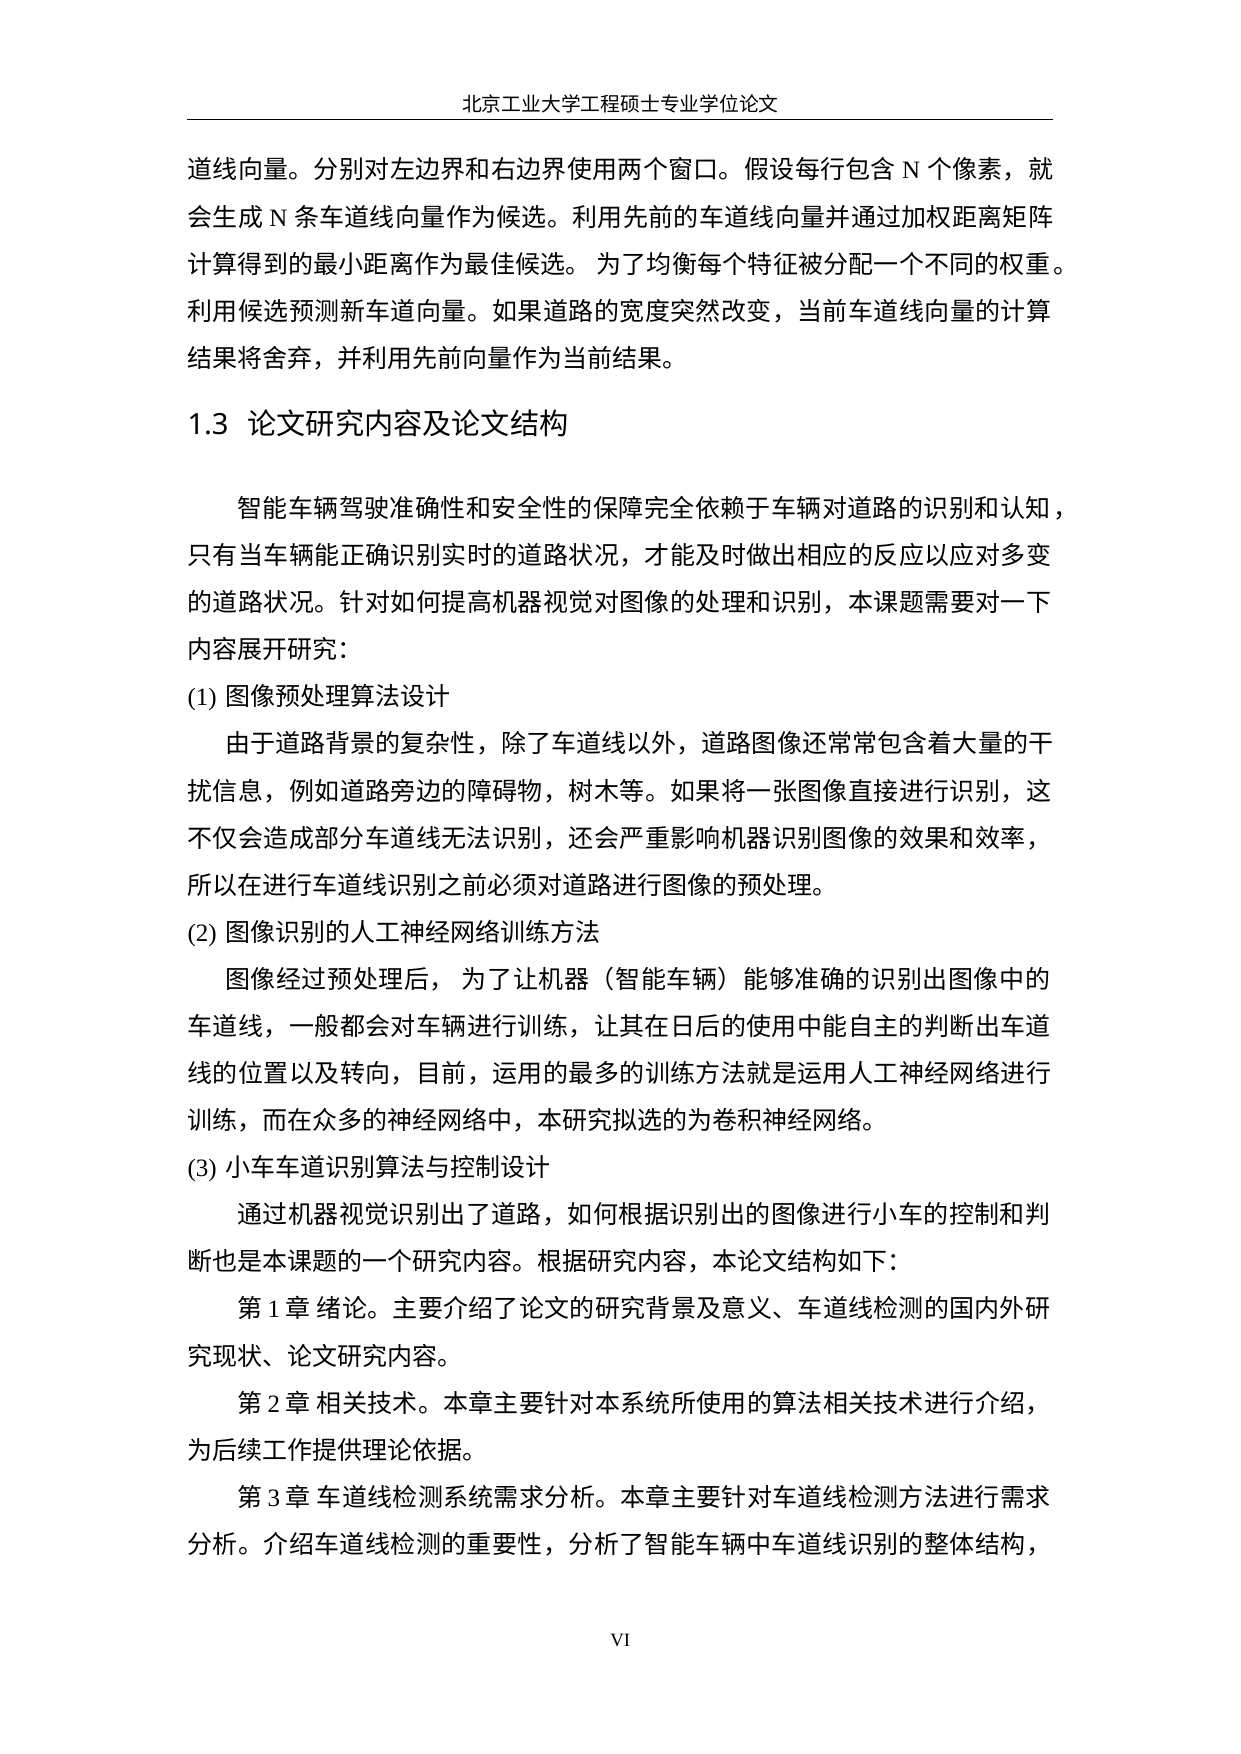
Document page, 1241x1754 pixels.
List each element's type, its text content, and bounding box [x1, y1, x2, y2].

text 图像经过预处理后， 为了让机器（智能车辆）能够准确的识别出图像中的车道线，一般都会对车辆进行训练，让其在日后的使用中能自主的判断出车道线的位置以及转向，目前，运用的最多的训练方法就是运用人工神经网络进行训练，而在众多的神经网络中，本研究拟选的为卷积神经网络。 [187, 959, 1053, 1137]
list 图像预处理算法设计 [187, 677, 1053, 713]
text 通过机器视觉识别出了道路，如何根据识别出的图像进行小车的控制和判断也是本课题的一个研究内容。根据研究内容，本论文结构如下： [187, 1195, 1053, 1278]
text 论文研究内容及论文结构 [187, 398, 1053, 443]
list 图像识别的人工神经网络训练方法 [187, 912, 1053, 948]
list 小车车道识别算法与控制设计 [187, 1148, 1053, 1184]
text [187, 1477, 1053, 1561]
text 第2章 相关技术。本章主要针对本系统所使用的算法相关技术进行介绍，为后续工作提供理论依据。 [187, 1383, 1053, 1466]
text 由于道路背景的复杂性，除了车道线以外，道路图像还常常包含着大量的干扰信息，例如道路旁边的障碍物，树木等。如果将一张图像直接进行识别，这不仅会造成部分车道线无法识别，还会严重影响机器识别图像的效果和效率，所以在进行车道线识别之前必须对道路进行图像的预处理。 [187, 724, 1053, 901]
text 第1章 绪论。主要介绍了论文的研究背景及意义、车道线检测的国内外研究现状、论文研究内容。 [187, 1289, 1053, 1372]
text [187, 150, 1053, 374]
text 智能车辆驾驶准确性和安全性的保障完全依赖于车辆对道路的识别和认知，只有当车辆能正确识别实时的道路状况，才能及时做出相应的反应以应对多变的道路状况。针对如何提高机器视觉对图像的处理和识别，本课题需要对一下内容展开研究： [187, 488, 1053, 666]
